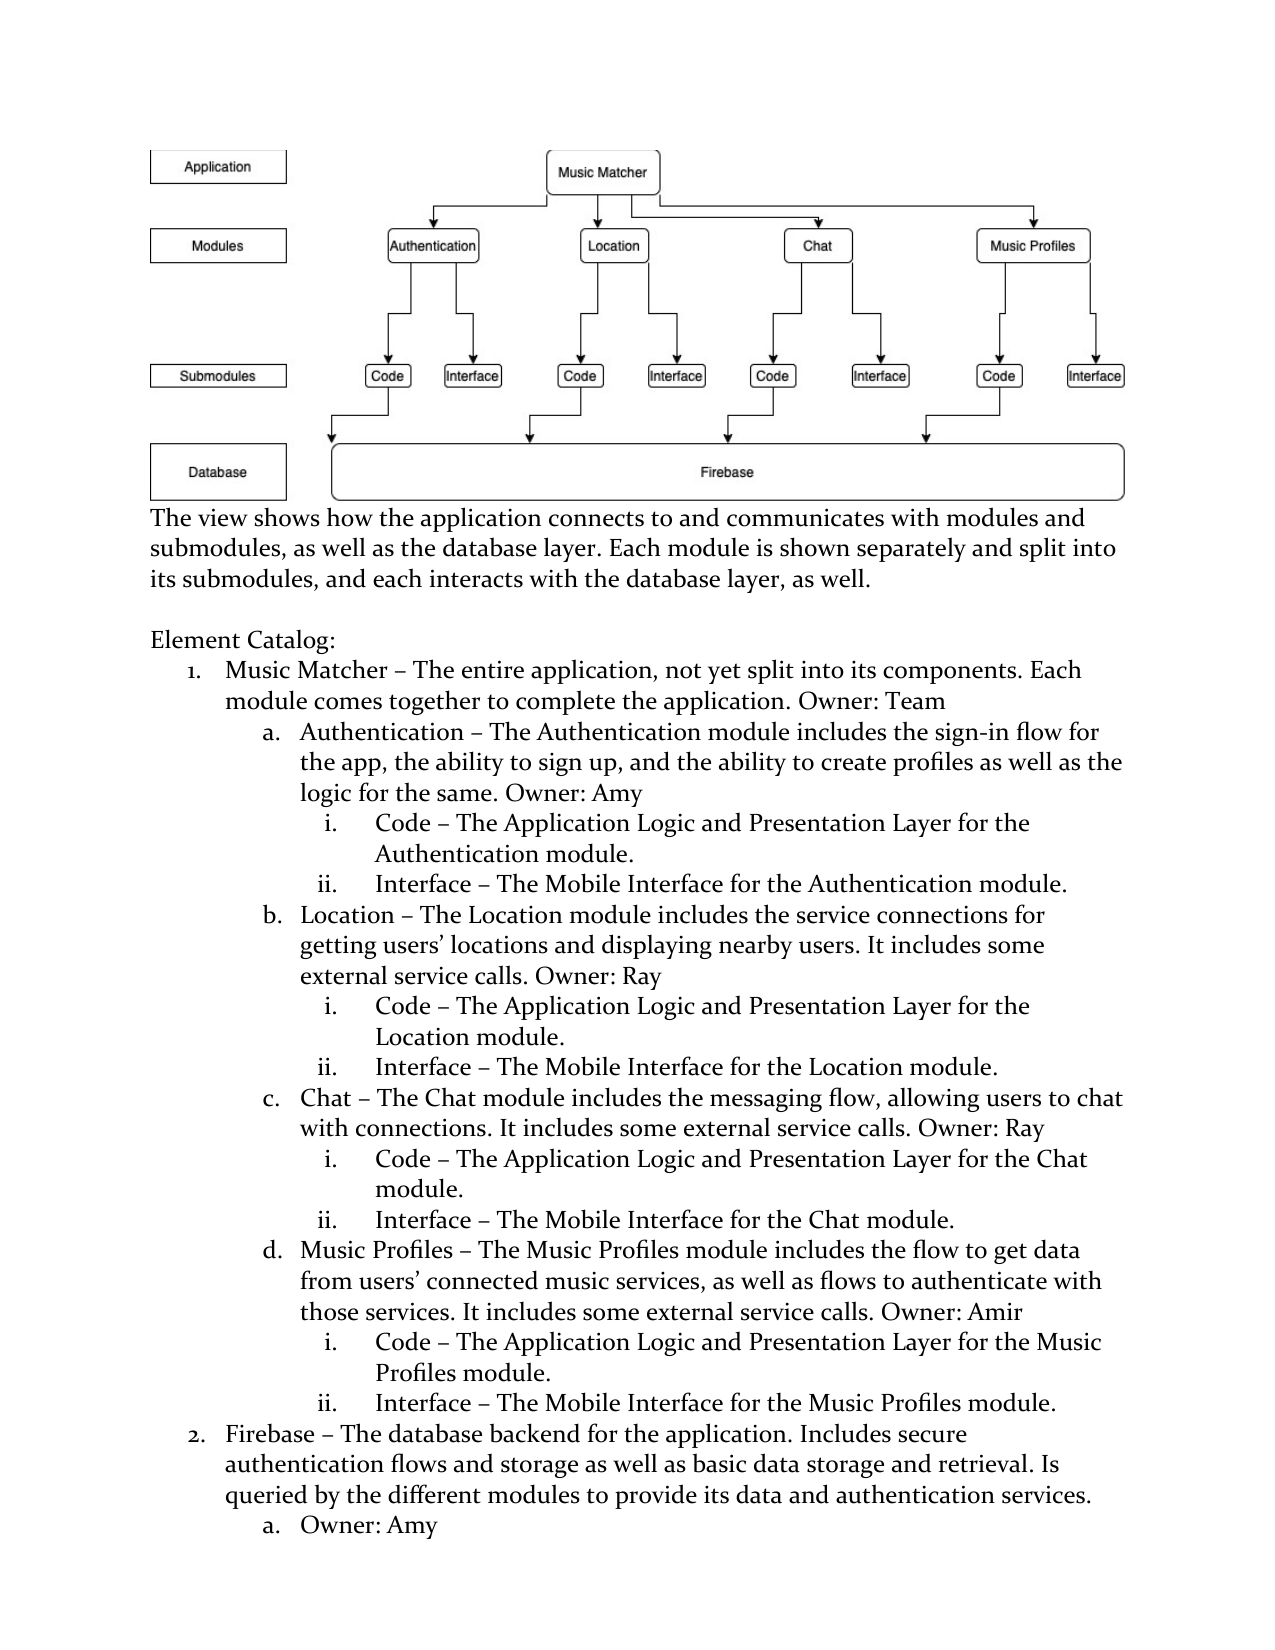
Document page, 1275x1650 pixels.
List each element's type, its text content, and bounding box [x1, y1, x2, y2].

list Chat – The Chat module includes the messaging flow, allowing users to chat with connections. It includes some external service calls. Owner: Ray [262, 1082, 1125, 1143]
list Code – The Application Logic and Presentation Layer for the Location module. [337, 990, 1125, 1051]
list Interface – The Mobile Interface for the Authentication module. [337, 868, 1125, 899]
list Music Profiles – The Music Profiles module includes the flow to get data from users’ connected music services, as well as flows to authenticate with those services. It includes some external service calls. Owner: Amir [262, 1234, 1125, 1326]
list Code – The Application Logic and Presentation Layer for the Music Profiles module. [337, 1326, 1125, 1387]
list Code – The Application Logic and Presentation Layer for the Chat module. [337, 1143, 1125, 1204]
text Element Catalog: [150, 624, 1125, 655]
list Interface – The Mobile Interface for the Location module. [337, 1051, 1125, 1082]
list Authentication – The Authentication module includes the sign-in flow for the app, the ability to sign up, and the ability to create profiles as well as the logic for the same. Owner: Amy [262, 716, 1125, 807]
list Code – The Application Logic and Presentation Layer for the Authentication module. [337, 807, 1125, 868]
list Location – The Location module includes the service connections for getting users’ locations and displaying nearby users. It includes some external service calls. Owner: Ray [262, 899, 1125, 990]
list Music Matcher – The entire application, not yet split into its components. Each module comes together to complete the application. Owner: Team [187, 655, 1125, 716]
text The view shows how the application connects to and communicates with modules and submodules, as well as the database layer. Each module is shown separately and split into its submodules, and each interacts with the database layer, as well. [150, 502, 1125, 594]
list Interface – The Mobile Interface for the Music Profiles module. [337, 1387, 1125, 1418]
list Owner: Amy [262, 1509, 1125, 1540]
list Firebase – The database backend for the application. Includes secure authentication flows and storage as well as basic data storage and retrieval. Is queried by the different modules to provide its data and authentication services. [187, 1418, 1125, 1509]
list Interface – The Mobile Interface for the Chat module. [337, 1204, 1125, 1234]
picture [150, 150, 1125, 502]
